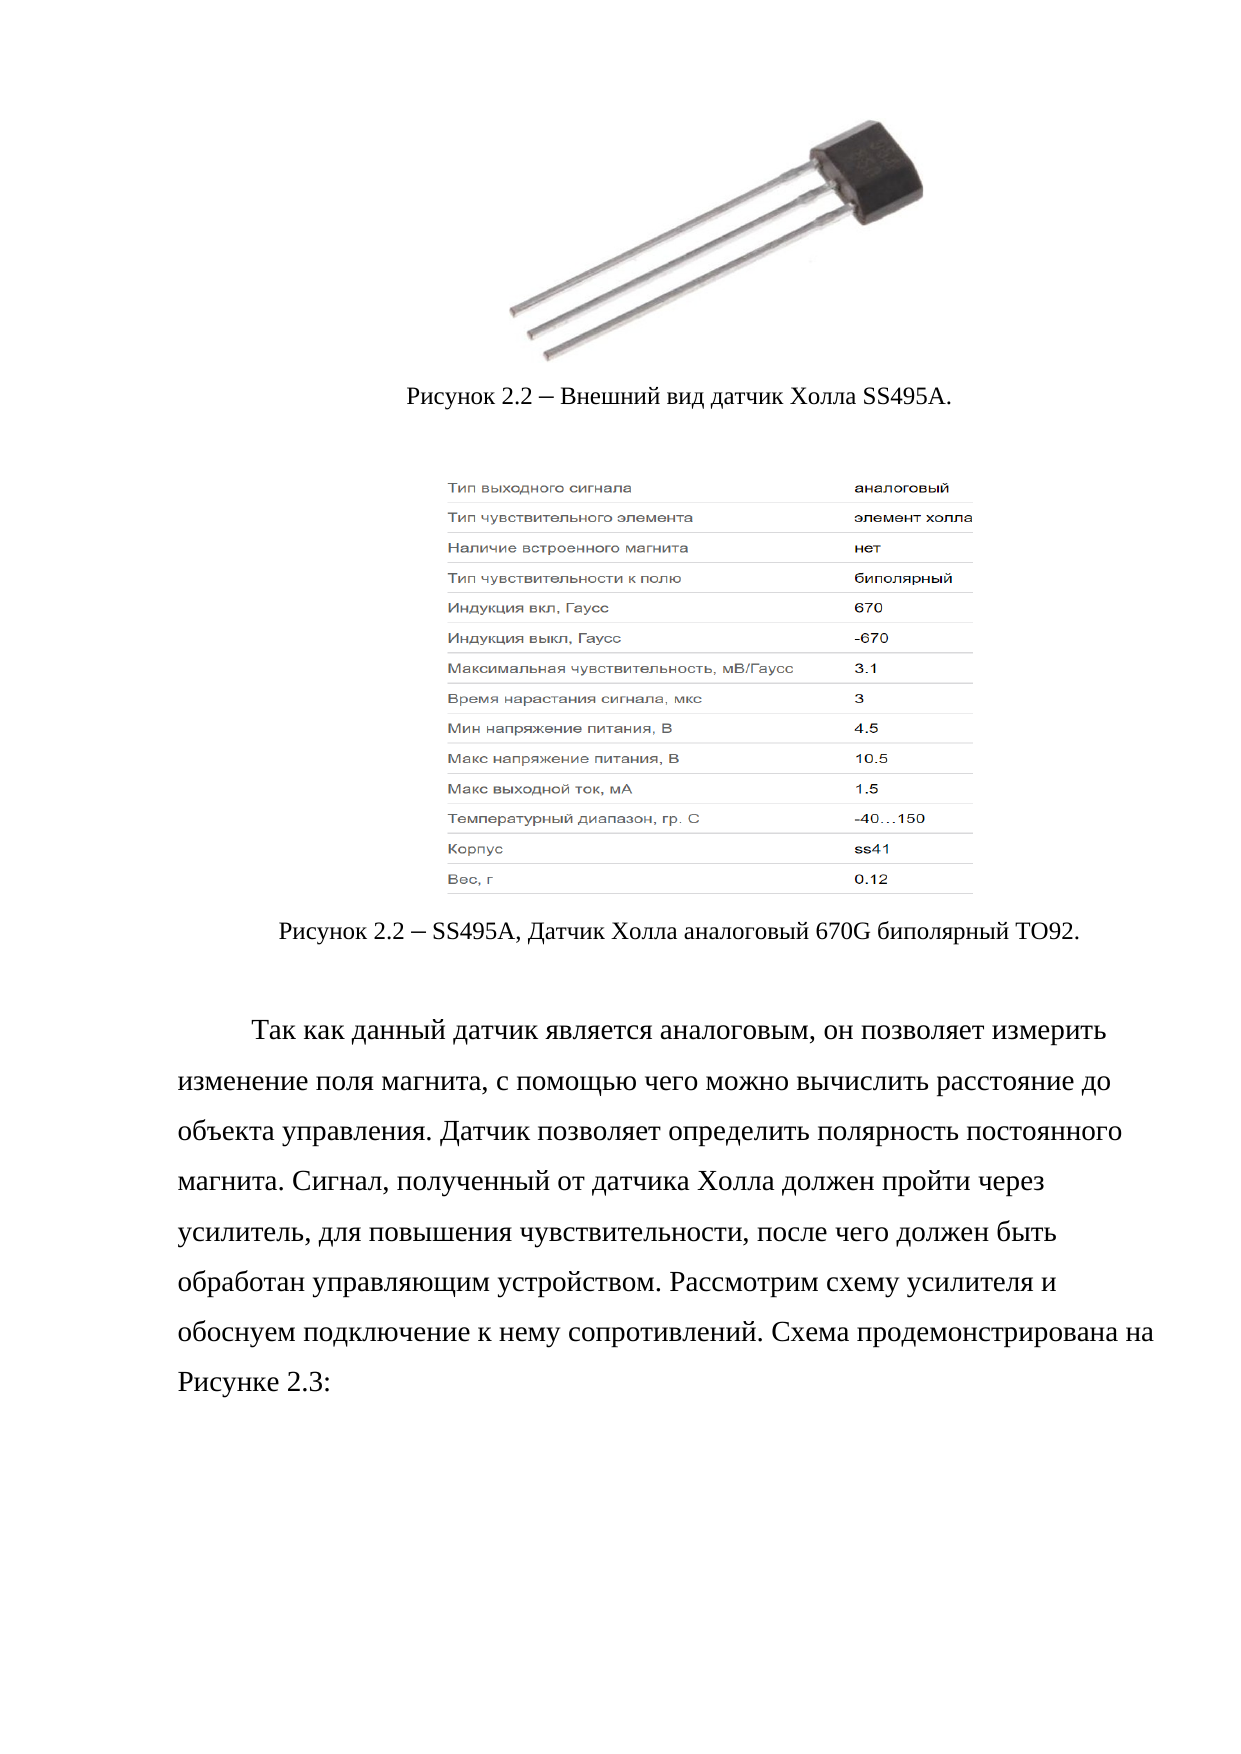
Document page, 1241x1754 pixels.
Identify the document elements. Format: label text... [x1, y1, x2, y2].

picture [508, 118, 924, 363]
picture [443, 477, 989, 898]
text Рисунок 2.2 – SS495A, Датчик Холла аналоговый 670G биполярный TO92. [177, 912, 1181, 945]
text Рисунок 2.2 – Внешний вид датчик Холла SS495A. [177, 377, 1181, 411]
text Так как данный датчик является аналоговым, он позволяет измерить изменение поля магнита, с помощью чего можно вычислить расстояние до объекта управления. Датчик позволяет определить полярность постоянного магнита. Сигнал, полученный от датчика Холла должен пройти через усилитель, для повышения чувствительности, после чего должен быть обработан управляющим устройством. Рассмотрим схему усилителя и обоснуем подключение к нему сопротивлений. Схема продемонстрирована на Рисунке 2.3: [177, 1012, 1181, 1398]
